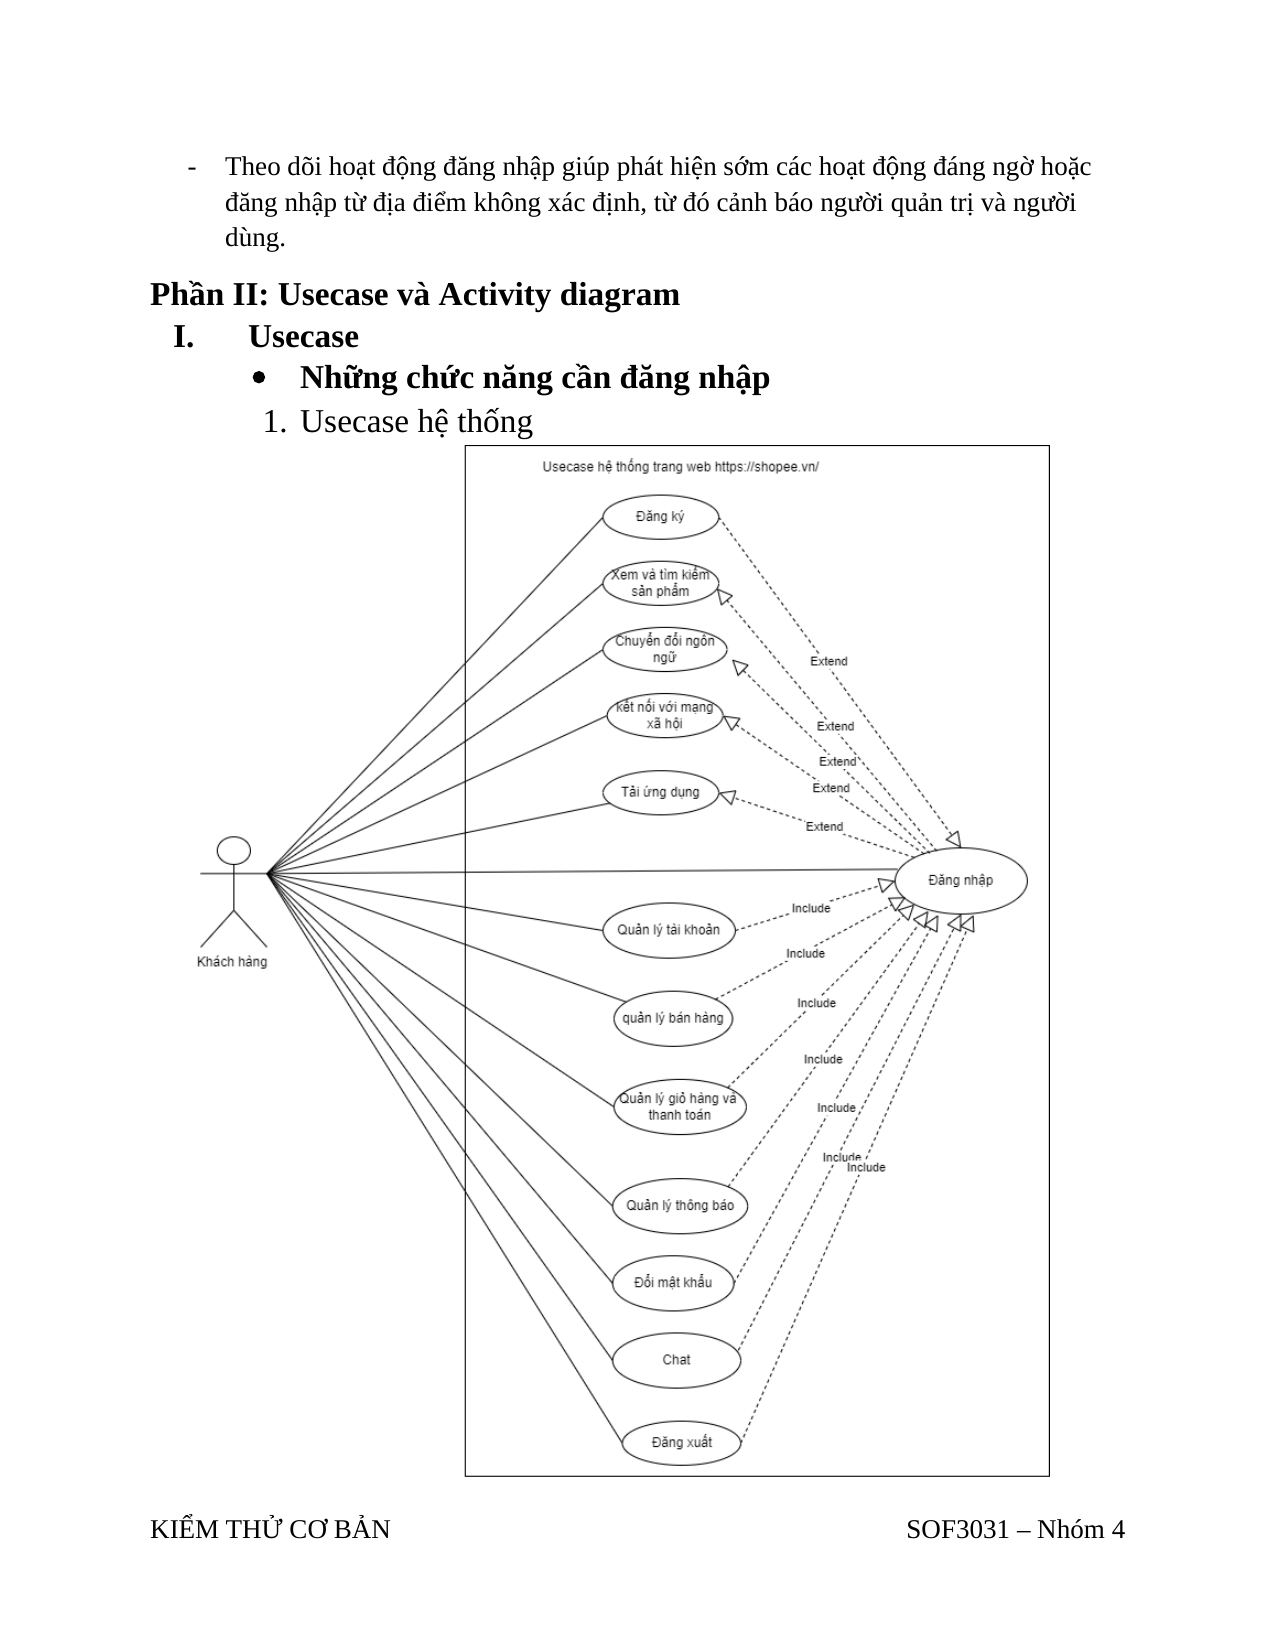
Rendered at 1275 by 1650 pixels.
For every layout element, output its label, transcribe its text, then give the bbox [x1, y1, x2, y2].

list Theo dõi hoạt động đăng nhập giúp phát hiện sớm các hoạt động đáng ngờ hoặc đăng nhập từ địa điểm không xác định, từ đó cảnh báo người quản trị và người dùng. [187, 150, 1125, 253]
list Những chức năng cần đăng nhập [253, 358, 1125, 396]
subtitle Usecase [173, 316, 1125, 355]
subtitle Phần II: Usecase và Activity diagram [150, 274, 1125, 312]
list Usecase hệ thống [262, 402, 1125, 440]
picture [197, 445, 1050, 1478]
